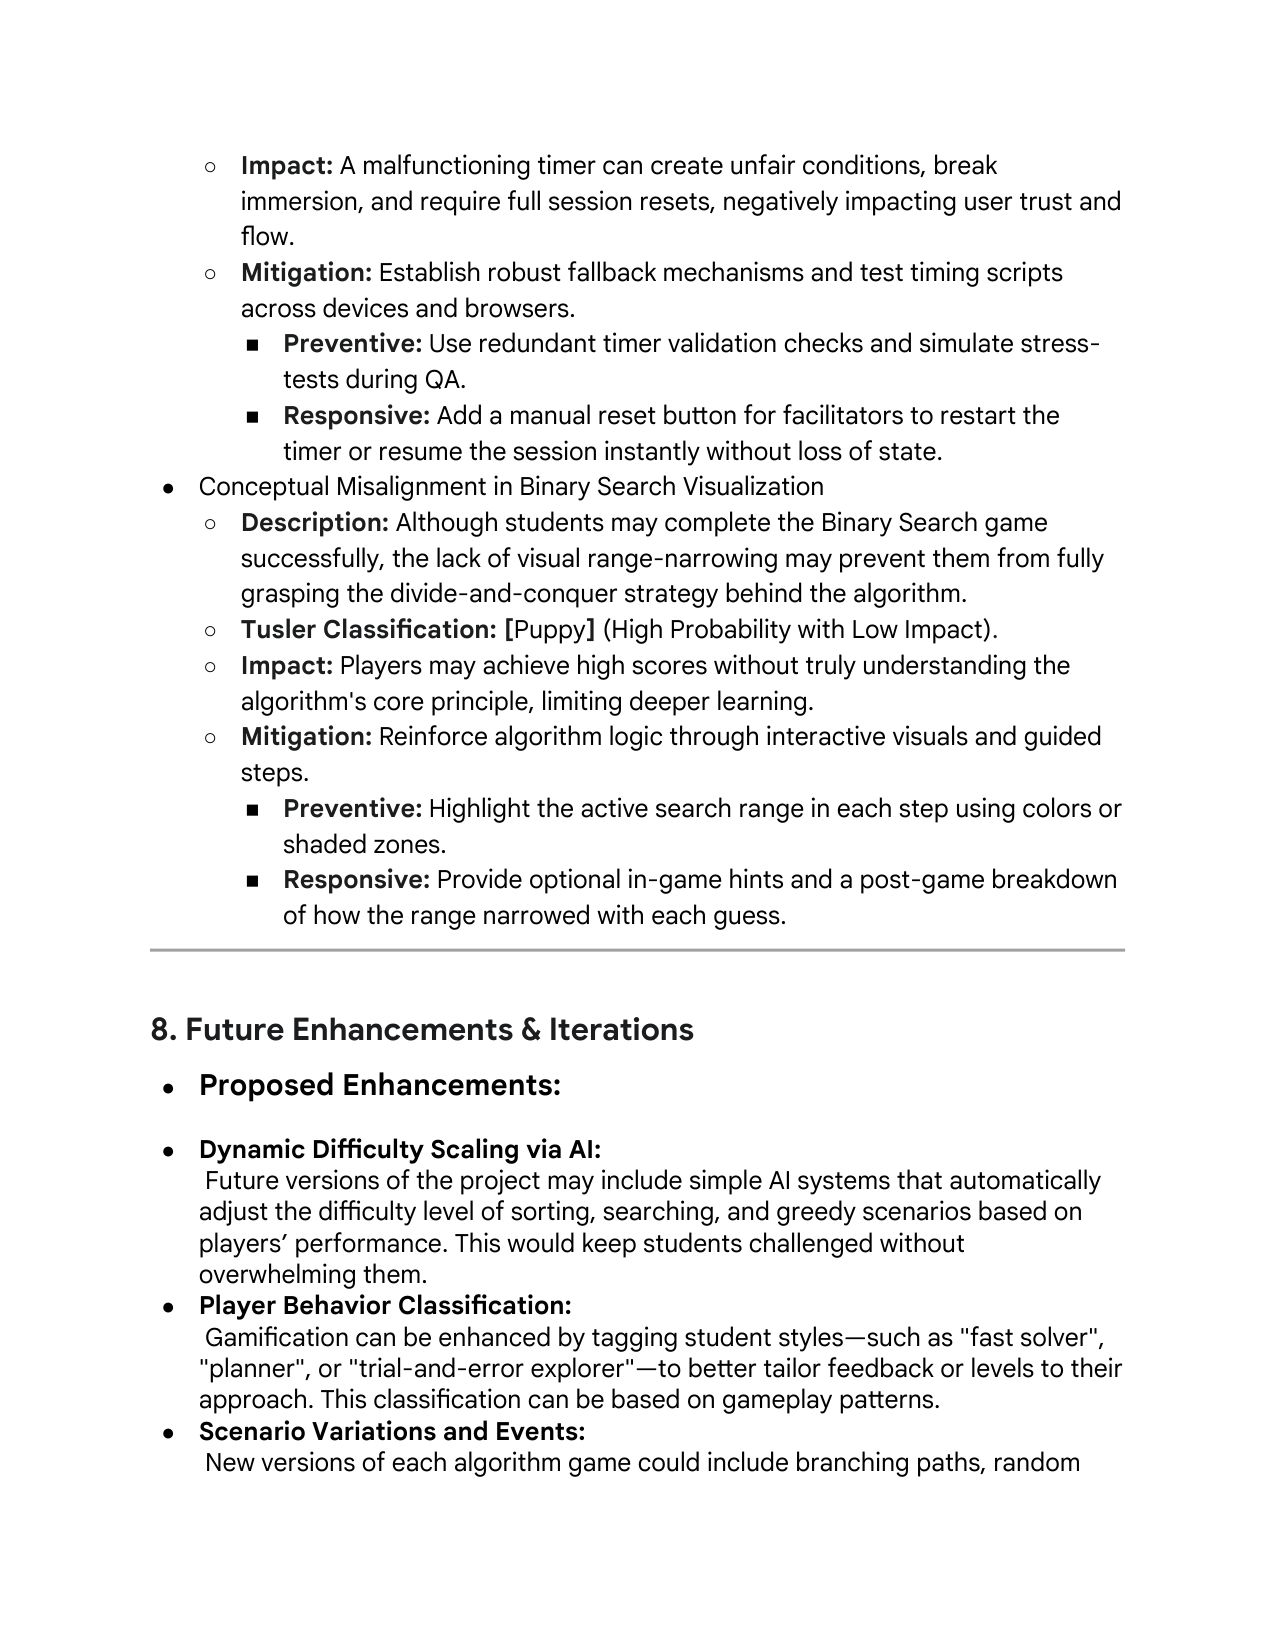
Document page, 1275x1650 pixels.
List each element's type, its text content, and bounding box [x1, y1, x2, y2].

list Proposed Enhancements: [161, 1067, 1125, 1104]
list Preventive: Use redundant timer validation checks and simulate stress-tests during QA. [245, 329, 1125, 396]
list Impact: A malfunctioning timer can create unfair conditions, break immersion, and require full session resets, negatively impacting user trust and flow. [203, 150, 1125, 253]
list Preventive: Highlight the active search range in each step using colors or shaded zones. [245, 793, 1125, 860]
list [161, 1416, 1125, 1479]
list Responsive: Provide optional in-game hints and a post-game breakdown of how the range narrowed with each guess. [245, 864, 1125, 932]
list Mitigation: Reinforce algorithm logic through interactive visuals and guided steps. [203, 722, 1125, 789]
list Impact: Players may achieve high scores without truly understanding the algorithm's core principle, limiting deeper learning. [203, 650, 1125, 717]
list Mitigation: Establish robust fallback mechanisms and test timing scripts across devices and browsers. [203, 257, 1125, 324]
list Conceptual Misalignment in Binary Search Visualization [161, 472, 1125, 503]
list Dynamic Difficulty Scaling via AI: Future versions of the project may include simple AI systems that automatically adjust the difficulty level of sorting, searching, and greedy scenarios based on players’ performance. This would keep students challenged without overwhelming them. [161, 1134, 1125, 1291]
list Tusler Classification: [Puppy] (High Probability with Low Impact). [203, 614, 1125, 646]
list Player Behavior Classification: Gamification can be enhanced by tagging student styles—such as "fast solver", "planner", or "trial-and-error explorer"—to better tailor feedback or levels to their approach. This classification can be based on gameplay patterns. [161, 1291, 1125, 1416]
list Responsive: Add a manual reset button for facilitators to restart the timer or resume the session instantly without loss of state. [245, 400, 1125, 467]
subtitle 8. Future Enhancements & Iterations [150, 1010, 1125, 1049]
list Description: Although students may complete the Binary Search game successfully, the lack of visual range-narrowing may prevent them from fully grasping the divide-and-conquer strategy behind the algorithm. [203, 507, 1125, 610]
